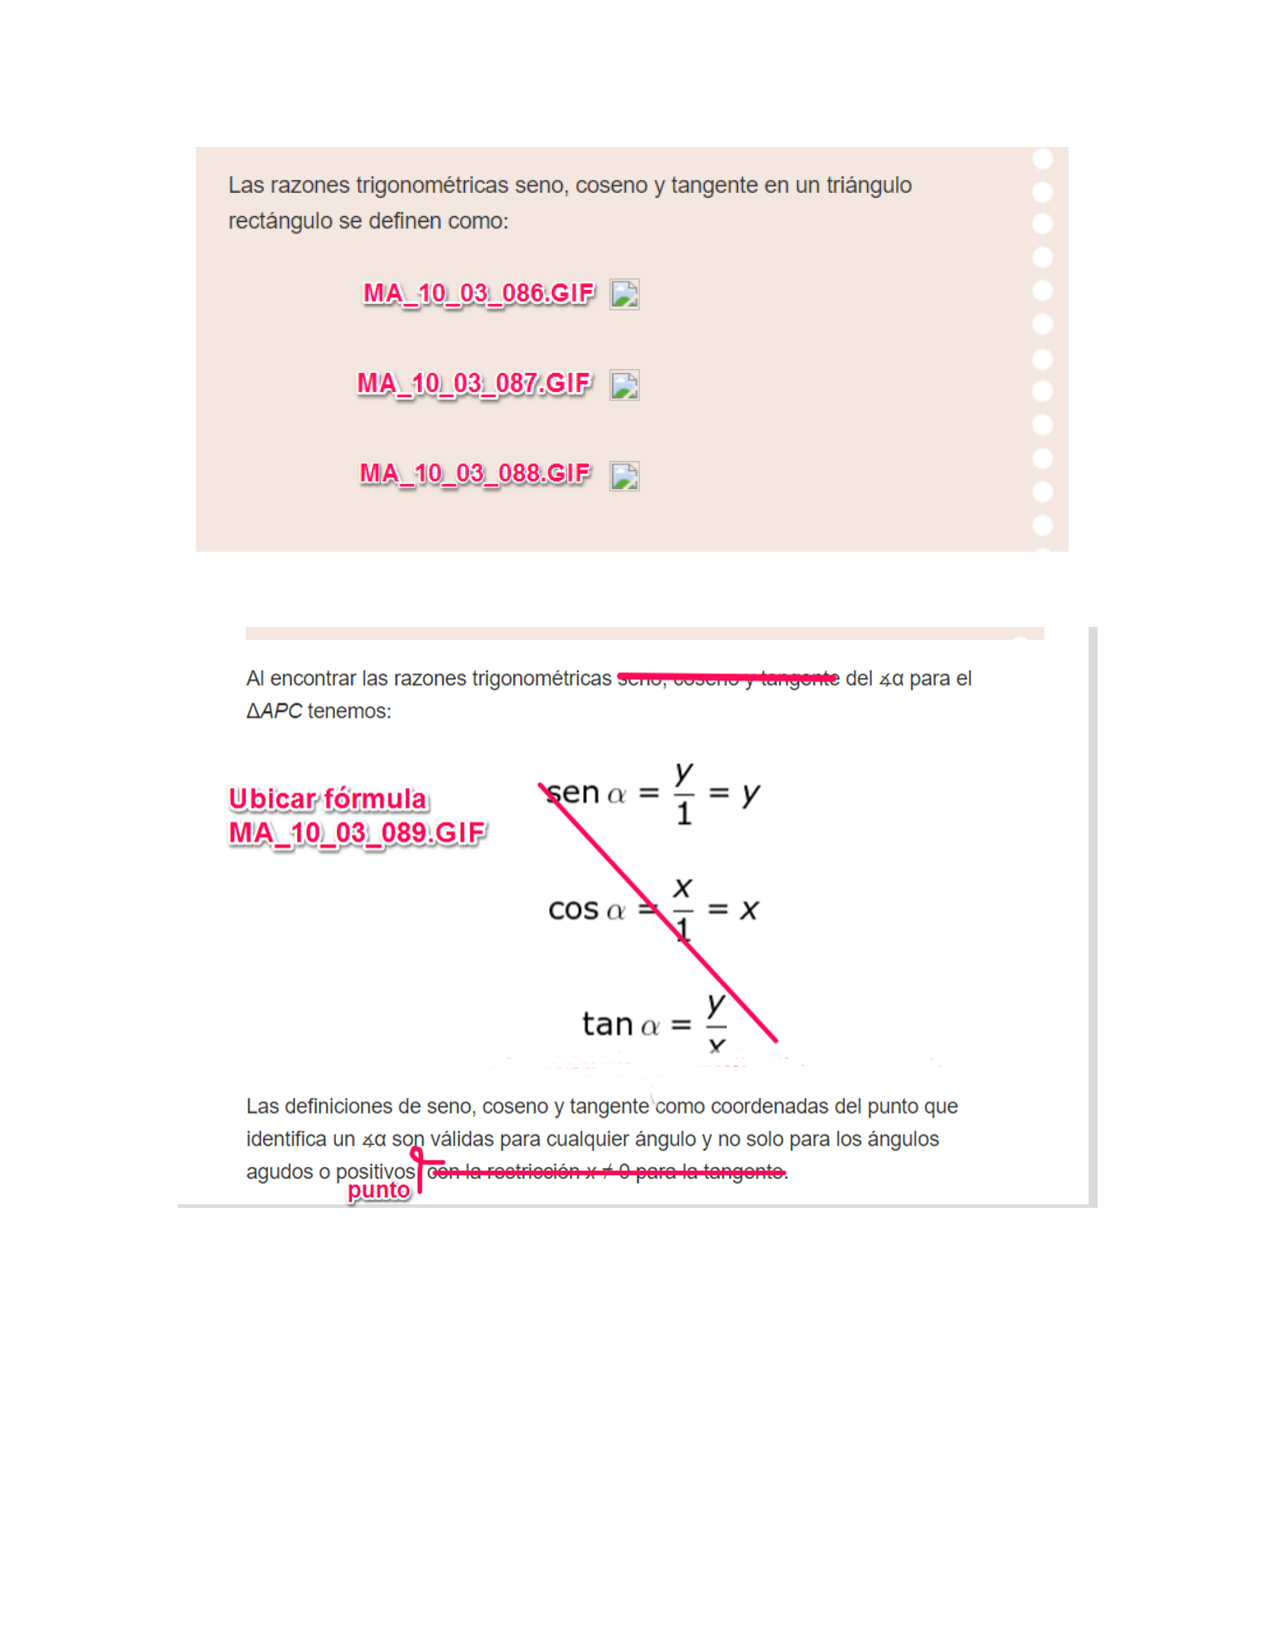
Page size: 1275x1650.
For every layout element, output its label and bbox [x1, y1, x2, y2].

picture [177, 147, 1098, 562]
picture [177, 627, 1098, 1208]
